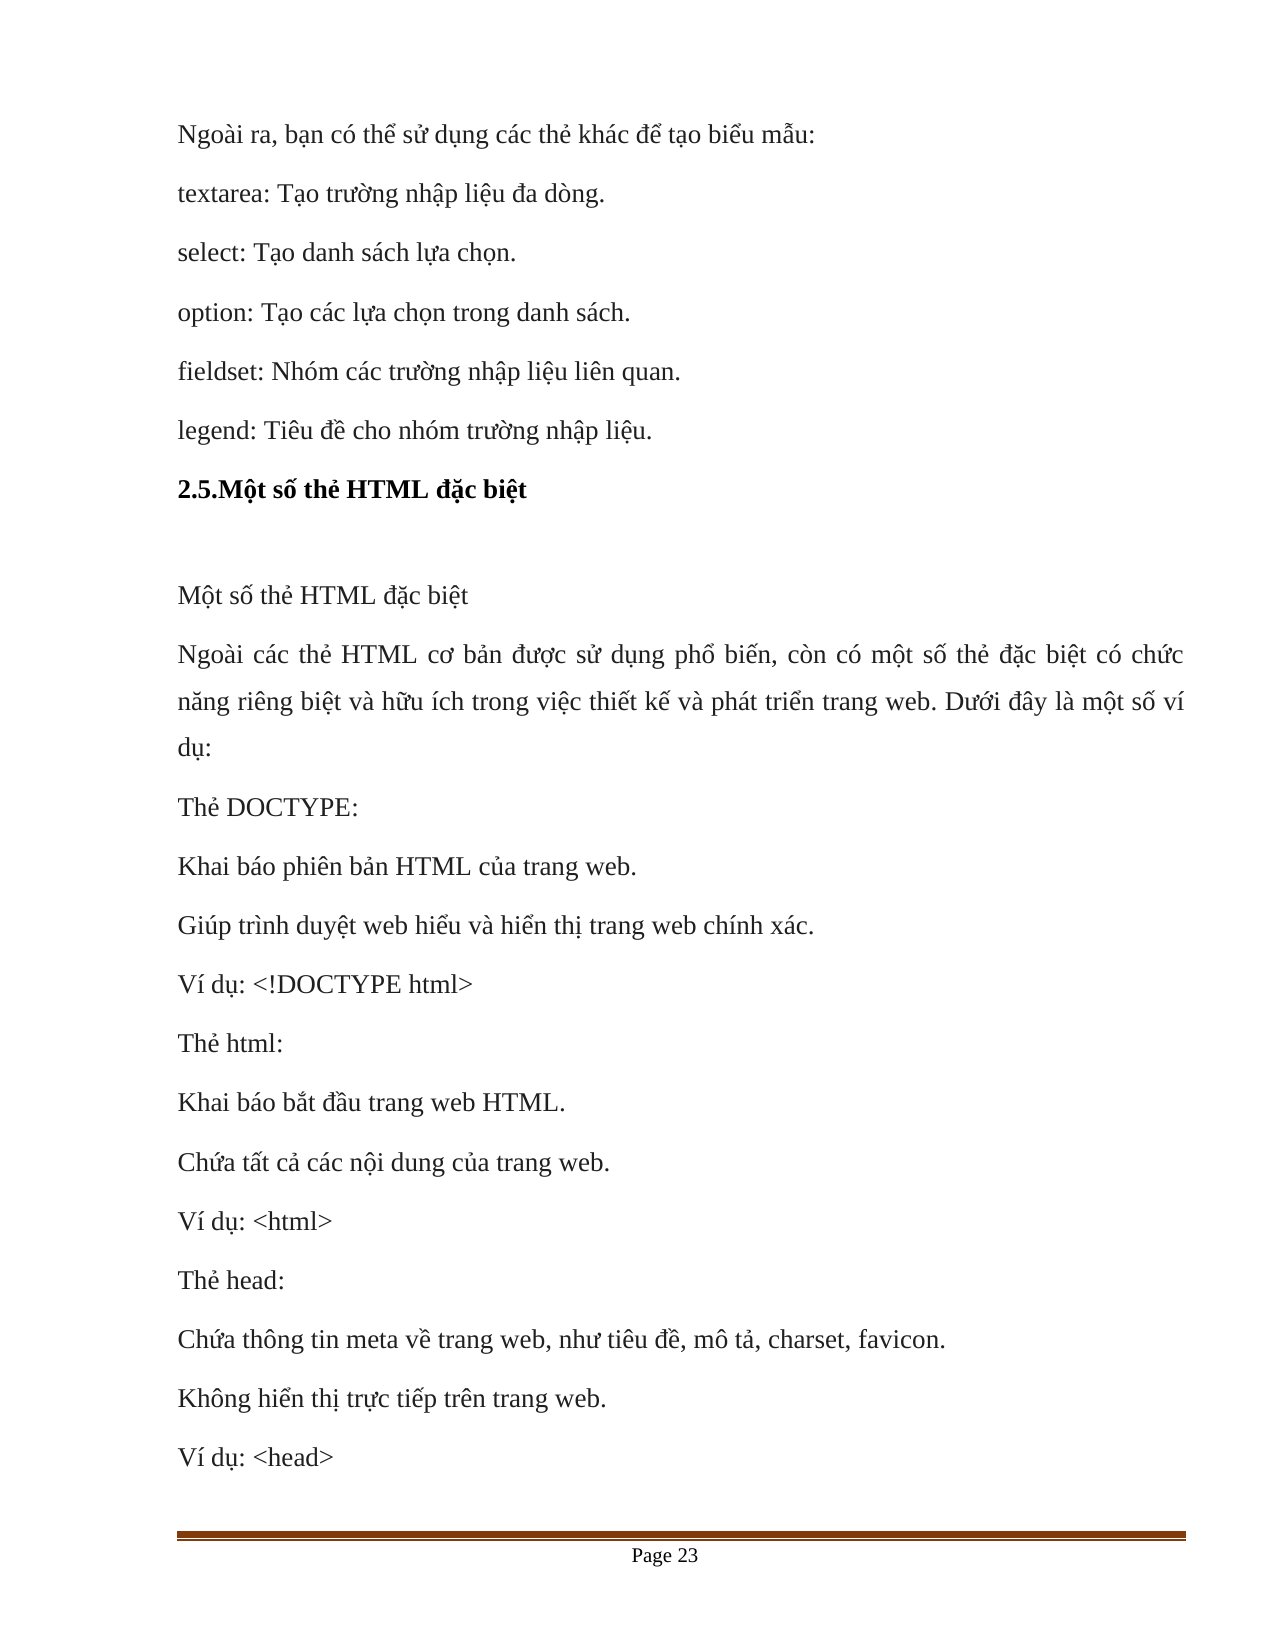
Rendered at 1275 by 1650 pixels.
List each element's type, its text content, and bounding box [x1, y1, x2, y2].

text Ngoài các thẻ HTML cơ bản được sử dụng phổ biến, còn có một số thẻ đặc biệt có chức năng riêng biệt và hữu ích trong việc thiết kế và phát triển trang web. Dưới đây là một số ví dụ: [177, 638, 1186, 763]
text Không hiển thị trực tiếp trên trang web. [177, 1382, 1186, 1413]
text Ngoài ra, bạn có thể sử dụng các thẻ khác để tạo biểu mẫu: [177, 118, 1186, 149]
text legend: Tiêu đề cho nhóm trường nhập liệu. [177, 414, 1186, 445]
text Một số thẻ HTML đặc biệt [177, 532, 1186, 610]
text Giúp trình duyệt web hiểu và hiển thị trang web chính xác. [177, 909, 1186, 940]
text select: Tạo danh sách lựa chọn. [177, 236, 1186, 268]
text Ví dụ: <!DOCTYPE html> [177, 968, 1186, 999]
text Thẻ html: [177, 1027, 1186, 1058]
text Ví dụ: <html> [177, 1205, 1186, 1236]
text Khai báo phiên bản HTML của trang web. [177, 850, 1186, 881]
text 2.5.Một số thẻ HTML đặc biệt [177, 473, 1186, 504]
text Chứa thông tin meta về trang web, như tiêu đề, mô tả, charset, favicon. [177, 1323, 1186, 1354]
text Khai báo bắt đầu trang web HTML. [177, 1086, 1186, 1118]
text Chứa tất cả các nội dung của trang web. [177, 1146, 1186, 1177]
text Ví dụ: <head> [177, 1441, 1186, 1473]
text fieldset: Nhóm các trường nhập liệu liên quan. [177, 355, 1186, 386]
text option: Tạo các lựa chọn trong danh sách. [177, 296, 1186, 327]
text Thẻ DOCTYPE: [177, 791, 1186, 822]
text textarea: Tạo trường nhập liệu đa dòng. [177, 177, 1186, 208]
text Thẻ head: [177, 1264, 1186, 1295]
